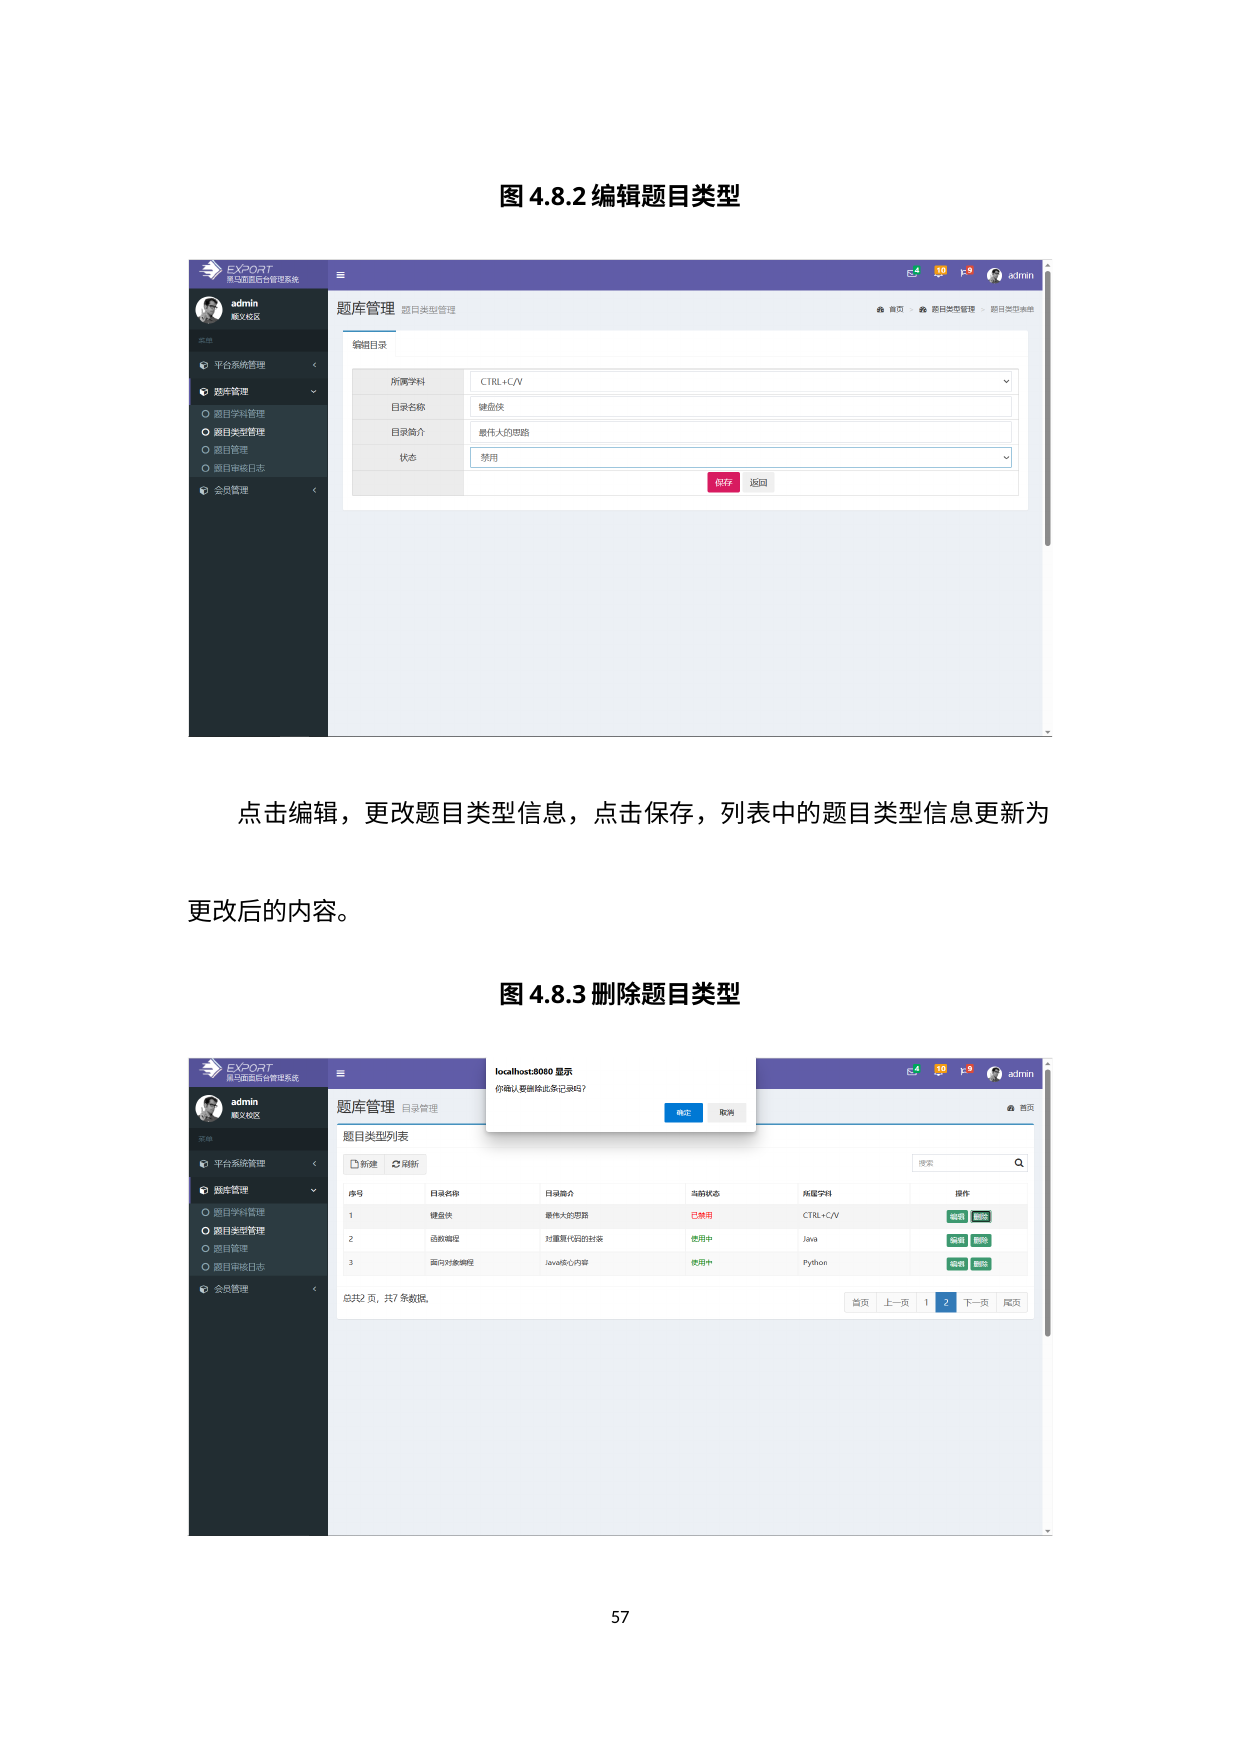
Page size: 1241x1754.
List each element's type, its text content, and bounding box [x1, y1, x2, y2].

text 点击编辑，更改题目类型信息，点击保存，列表中的题目类型信息更新为更改后的内容。 [187, 779, 1053, 942]
text 图4.8.2编辑题目类型 [187, 162, 1053, 227]
text 图4.8.3删除题目类型 [187, 960, 1053, 1025]
picture [188, 259, 1053, 737]
picture [187, 1057, 1053, 1536]
